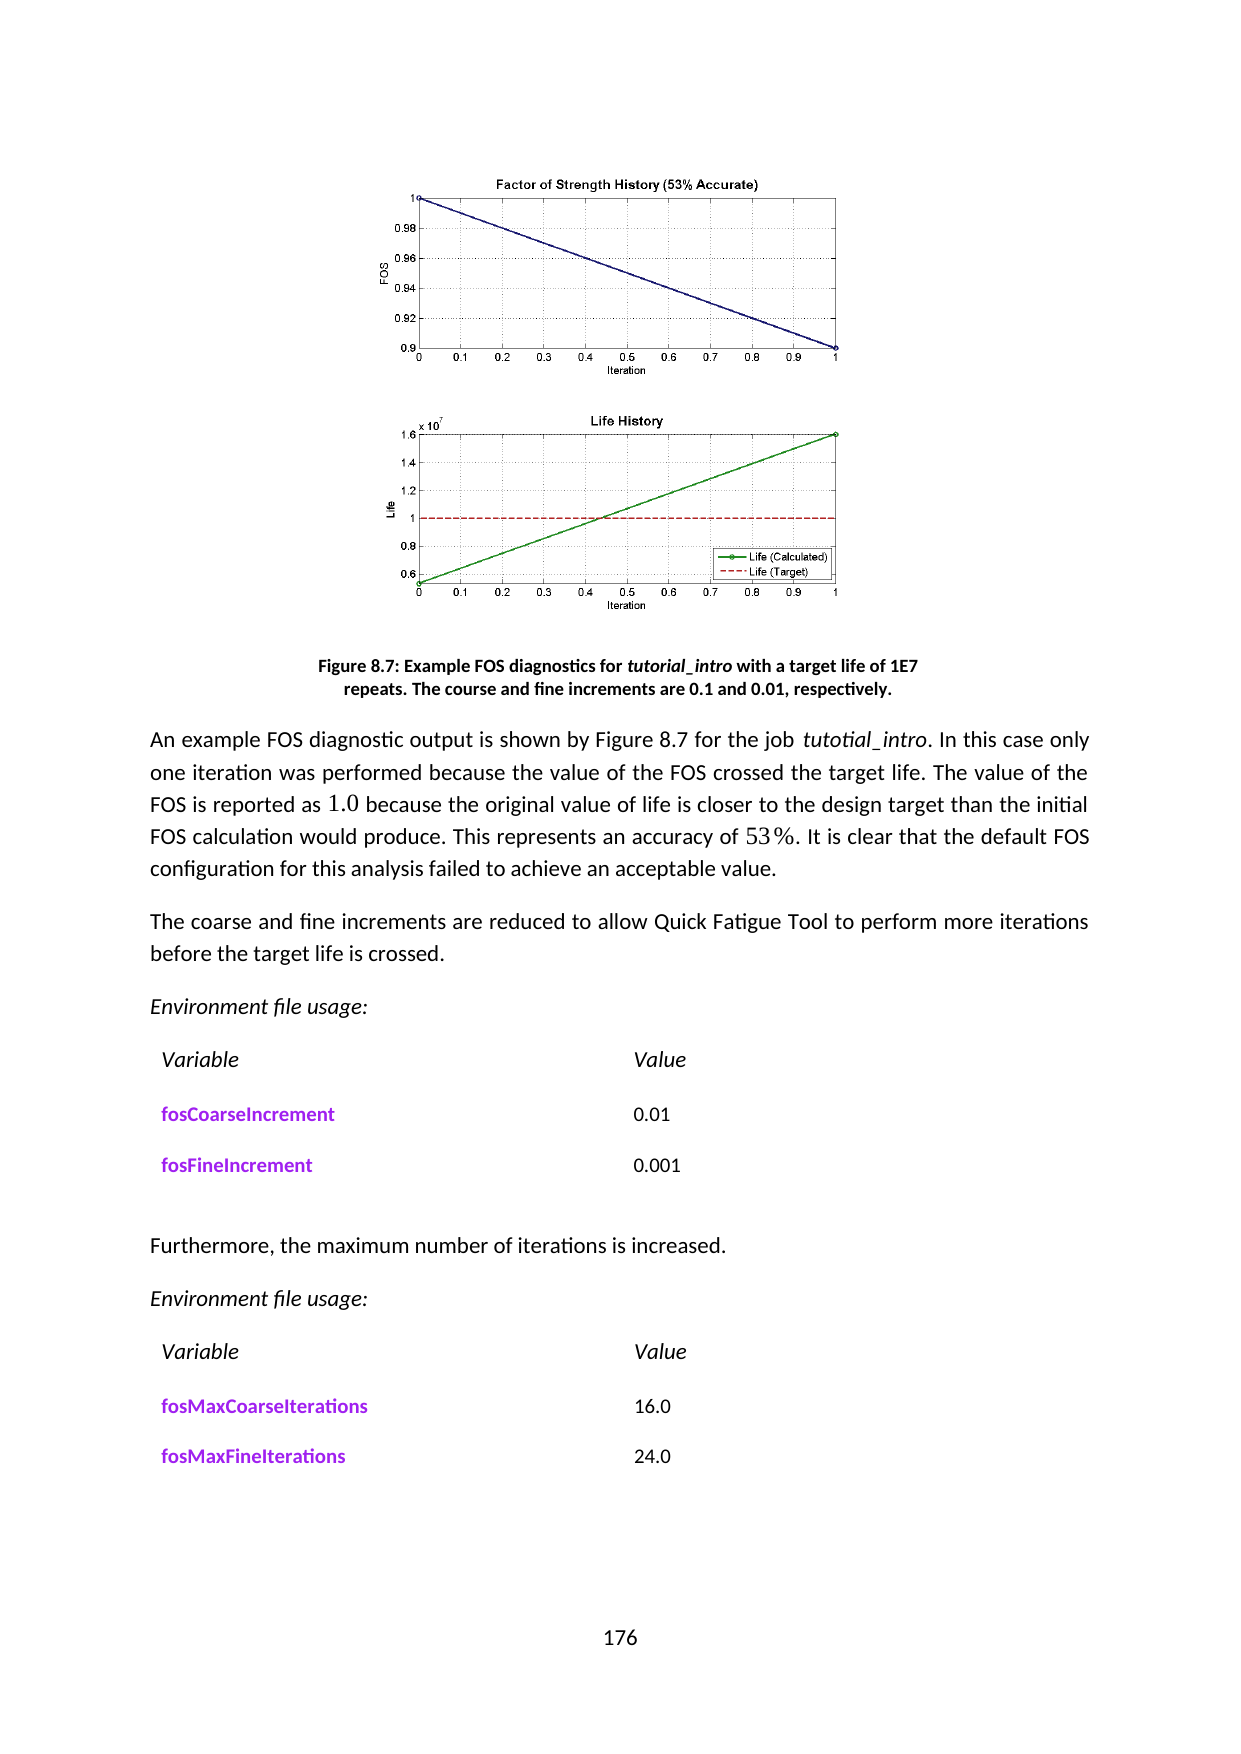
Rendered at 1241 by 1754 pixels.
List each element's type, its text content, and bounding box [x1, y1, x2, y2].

text Environment file usage: [150, 992, 1090, 1021]
text Environment file usage: [150, 1284, 1090, 1312]
text Furthermore, the maximum number of iterations is increased. [150, 1231, 1090, 1259]
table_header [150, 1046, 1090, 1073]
text The coarse and fine increments are reduced to allow Quick Fatigue Tool to perform more iterations before the target life is crossed. [150, 907, 1090, 967]
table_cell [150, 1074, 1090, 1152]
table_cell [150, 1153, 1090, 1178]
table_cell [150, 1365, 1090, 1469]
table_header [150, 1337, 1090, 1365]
picture [349, 149, 886, 646]
